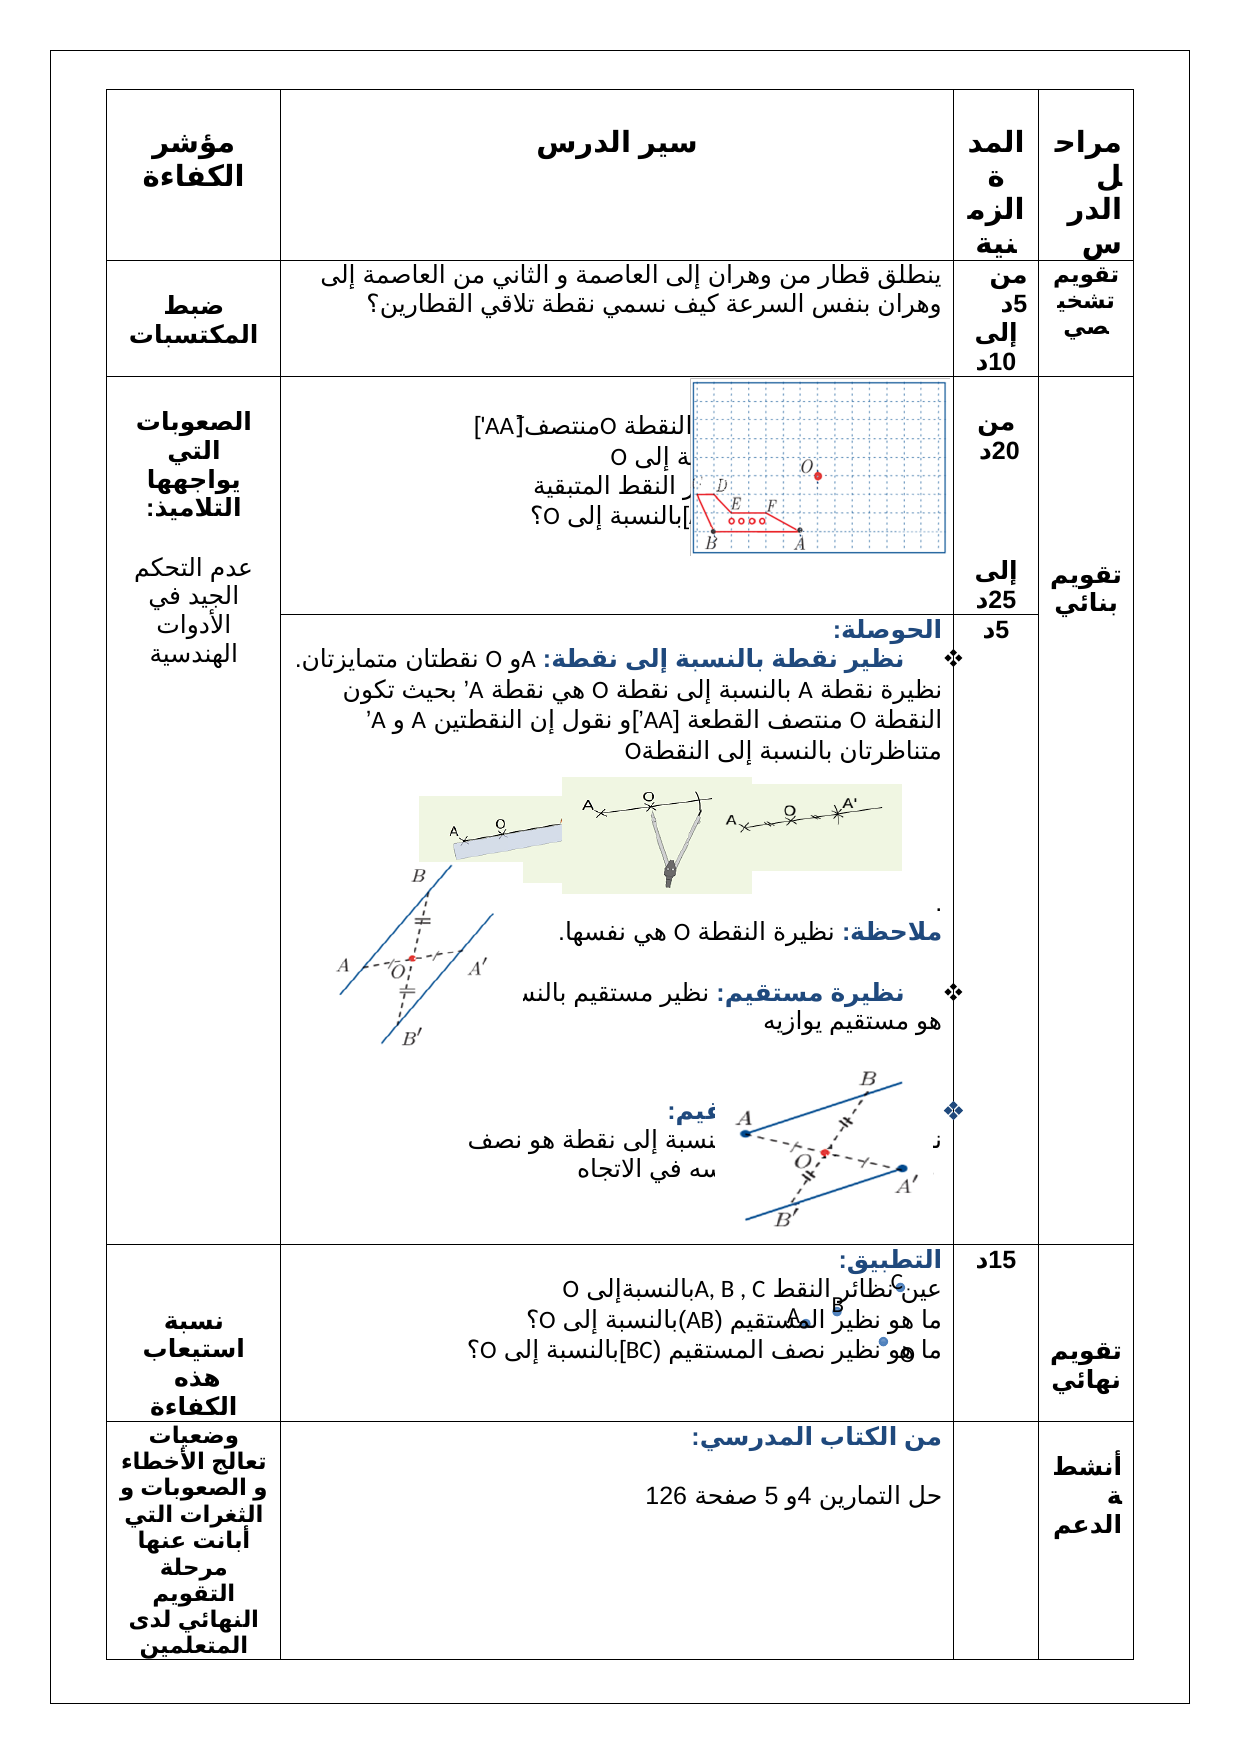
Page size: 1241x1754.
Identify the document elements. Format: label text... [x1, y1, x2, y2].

table_cell 5د [954, 615, 1038, 1243]
table_cell وضعيات تعالج الأخطاء و الصعوبات و الثغرات التي أبانت عنها مرحلة التقويم النهائي لدى المتعلمين [107, 1422, 280, 1659]
picture [713, 1053, 934, 1241]
table_cell ينطلق قطار من وهران إلى العاصمة و الثاني من العاصمة إلى وهران بنفس السرعة كيف نسمي نقطة تلاقي القطارين؟ [281, 261, 953, 376]
table_cell نسبة استيعاب هذه الكفاءة [107, 1245, 280, 1421]
table_cell النشاط: عين النقطةA'حيث تكون النقطة Oمنتصف[َAA'] نقول أنA' نظيرة Aبالنسبة إلى O بنفس الطريقة عين نظائر النقط المتبقية ما هي نظيرة القطعة [AB]بالنسبة إلى O؟ [281, 377, 953, 614]
table_header مؤشر الكفاءة [107, 90, 280, 259]
table_cell من5د إلى10د [954, 261, 1038, 376]
table_header سير الدرس [281, 90, 953, 259]
table_cell 15د [954, 1245, 1038, 1421]
table_cell ضبط المكتسبات [107, 261, 280, 376]
table_cell تقويم بنائي [1039, 377, 1133, 1243]
picture [689, 377, 951, 557]
table_cell التطبيق: عين نظائر النقط A, B , Cبالنسبةإلى O ما هو نظير المستقيم (AB)بالنسبة إلى O؟ ما هو نظير نصف المستقيم (BC]بالنسبة إلى O؟ [281, 1245, 953, 1421]
table_cell تقويم نهائي [1039, 1245, 1133, 1421]
table_cell الصعوبات التي يواجهها التلاميذ: عدم التحكم الجيد في الأدوات الهندسية [107, 377, 280, 1243]
table_cell [954, 1422, 1038, 1659]
picture [299, 860, 526, 1064]
table_cell الحوصلة: نظير نقطة بالنسبة إلى نقطة: Aو O نقطتان متمايزتان. نظيرة نقطة A بالنسبة إلى نقطة O هي نقطة A’ بحيث تكون النقطة O منتصف القطعة [AA’]و نقول إن النقطتين A و A’ متناظرتان بالنسبة إلى النقطةO . ملاحظة: نظيرة النقطة O هي نفسها. نظيرة مستقيم: نظير مستقيم بالنسبة إلى نقطة هو مستقيم يوازيه نظيرنصف مستقيم: نظير نصف مستقيم بالنسبة إلى نقطة هو نصف مستقيم يوازيه و يعاكسه في الاتجاه [281, 615, 953, 1243]
table_header مراحل الدرس [1039, 90, 1133, 259]
table_cell تقويم تشخيصي [1039, 261, 1133, 376]
table_cell أنشطة الدعم [1039, 1422, 1133, 1659]
table_header المدة الزمنية [954, 90, 1038, 259]
table_cell من20د إلى25د [954, 377, 1038, 614]
table_cell من الكتاب المدرسي: حل التمارين 4و 5 صفحة 126 [281, 1422, 953, 1659]
